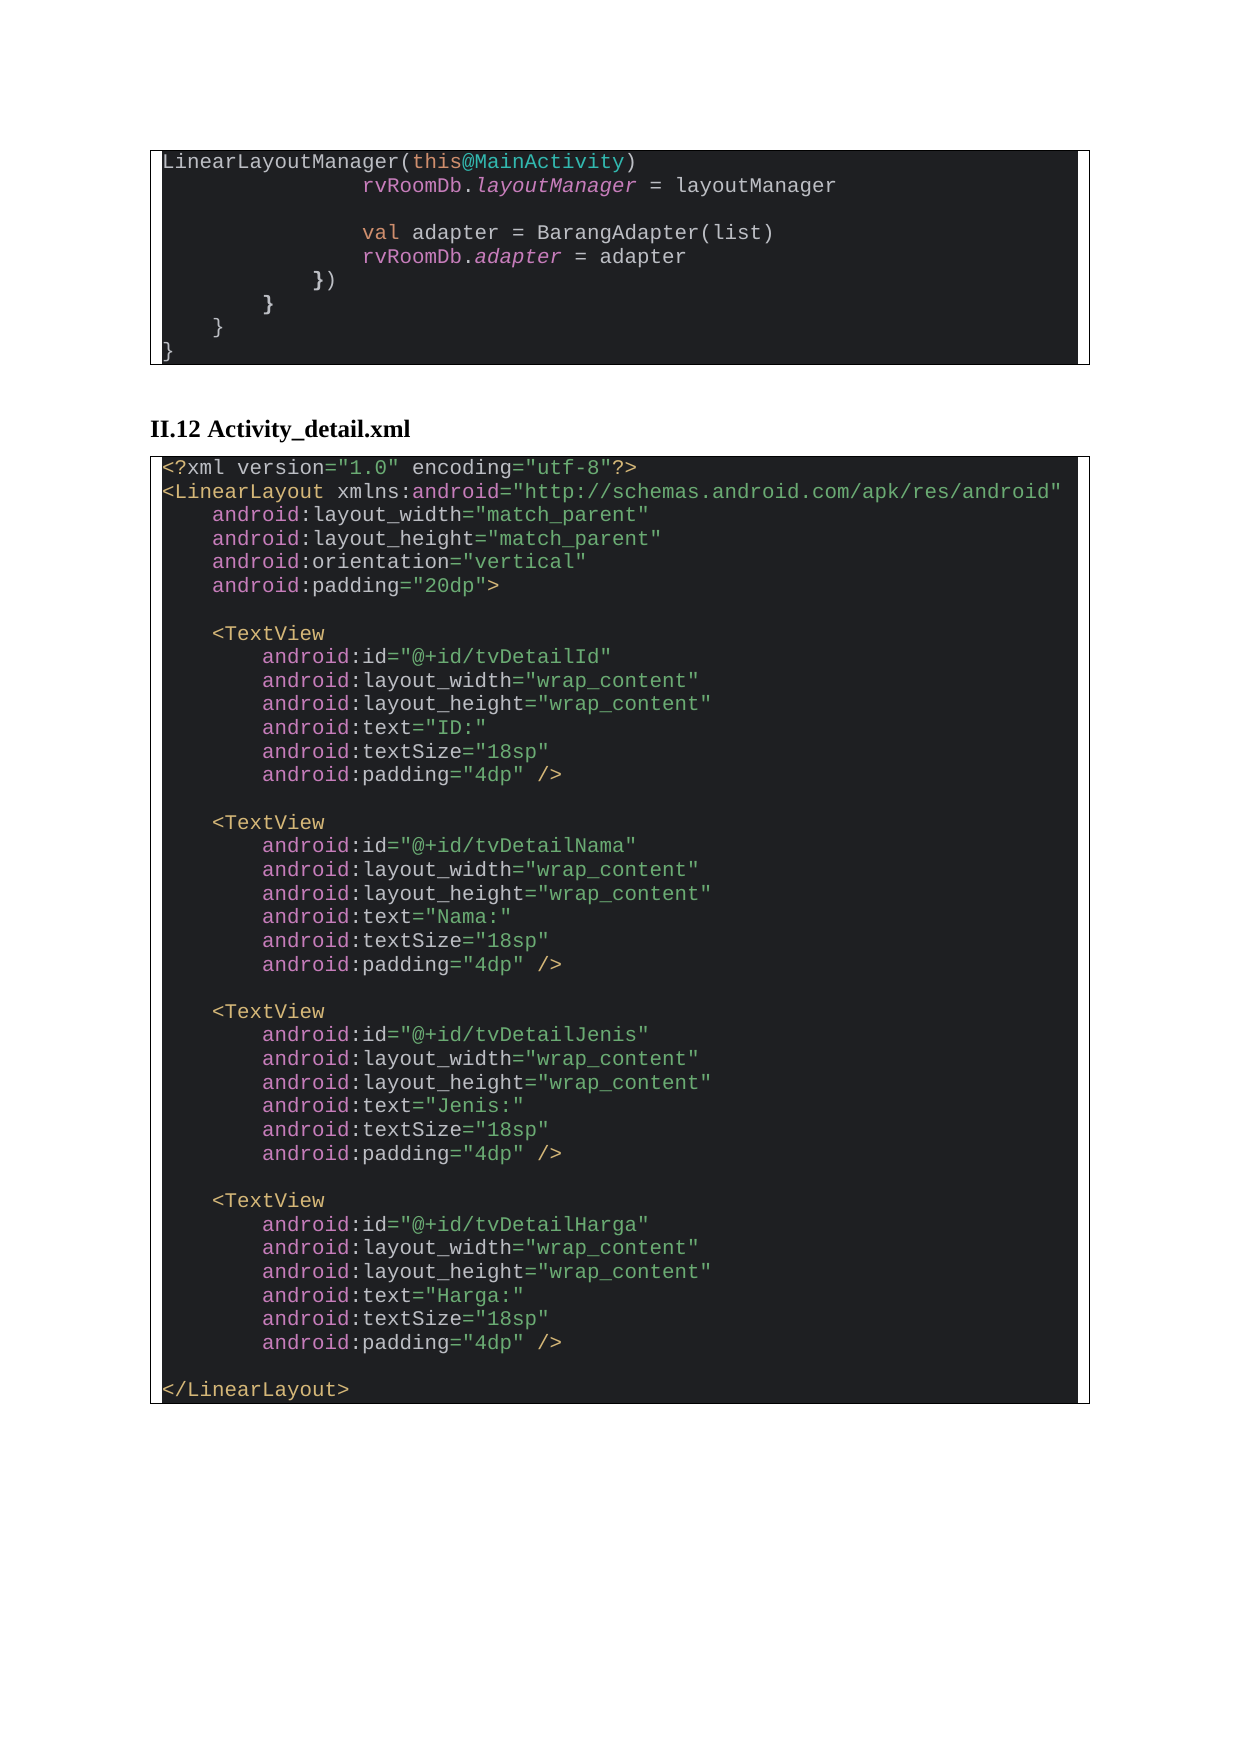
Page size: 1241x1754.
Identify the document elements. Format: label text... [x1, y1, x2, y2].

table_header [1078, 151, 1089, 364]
subtitle Activity_detail.xml [150, 414, 1090, 443]
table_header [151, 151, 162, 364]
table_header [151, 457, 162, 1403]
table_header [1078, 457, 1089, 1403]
